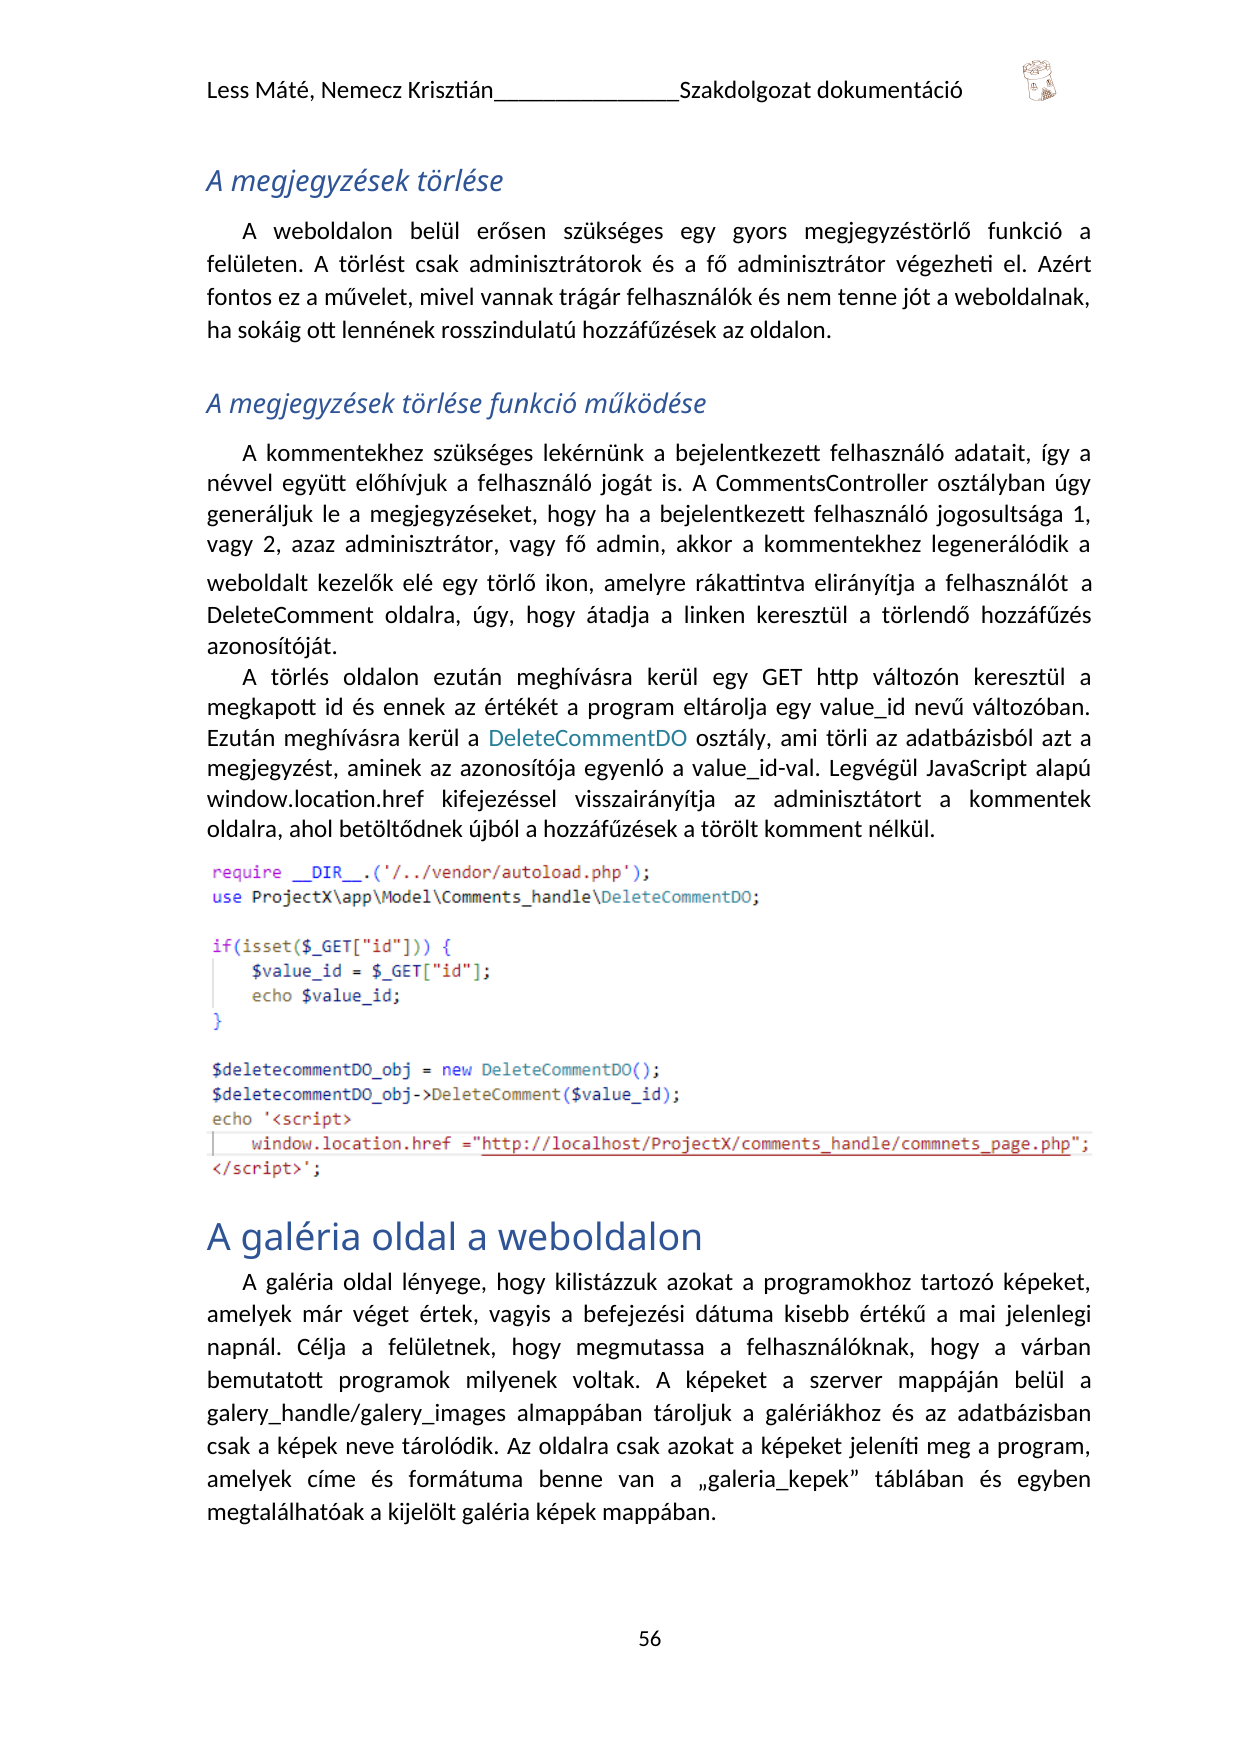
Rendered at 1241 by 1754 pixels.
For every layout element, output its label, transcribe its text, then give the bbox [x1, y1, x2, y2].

subtitle A megjegyzések törlése [207, 160, 1093, 200]
picture [1009, 56, 1074, 103]
subtitle A galéria oldal a weboldalon [207, 1211, 1093, 1262]
text A kommentekhez szükséges lekérnünk a bejelentkezett felhasználó adatait, így a névvel együtt előhívjuk a felhasználó jogát is. A CommentsController osztályban úgy generáljuk le a megjegyzéseket, hogy ha a bejelentkezett felhasználó jogosultsága 1, vagy 2, azaz adminisztrátor, vagy fő admin, akkor a kommentekhez legenerálódik a weboldalt kezelők elé egy törlő ikon, amelyre rákattintva elirányítja a felhasználót a DeleteComment oldalra, úgy, hogy átadja a linken keresztül a törlendő hozzáfűzés azonosítóját. [207, 437, 1093, 661]
text A weboldalon belül erősen szükséges egy gyors megjegyzéstörlő funkció a felületen. A törlést csak adminisztrátorok és a fő adminisztrátor végezheti el. Azért fontos ez a művelet, mivel vannak trágár felhasználók és nem tenne jót a weboldalnak, ha sokáig ott lennének rosszindulatú hozzáfűzések az oldalon. [207, 215, 1093, 345]
text A törlés oldalon ezután meghívásra kerül egy GET http változón keresztül a megkapott id és ennek az értékét a program eltárolja egy value_id nevű változóban. Ezután meghívásra kerül a DeleteCommentDO osztály, ami törli az adatbázisból azt a megjegyzést, aminek az azonosítója egyenló a value_id-val. Legvégül JavaScript alapú window.location.href kifejezéssel visszairányítja az adminisztátort a kommentek oldalra, ahol betöltődnek újból a hozzáfűzések a törölt komment nélkül. [207, 661, 1093, 844]
subtitle A megjegyzések törlése funkció működése [207, 384, 1093, 421]
text A galéria oldal lényege, hogy kilistázzuk azokat a programokhoz tartozó képeket, amelyek már véget értek, vagyis a befejezési dátuma kisebb értékű a mai jelenlegi napnál. Célja a felületnek, hogy megmutassa a felhasználóknak, hogy a várban bemutatott programok milyenek voltak. A képeket a szerver mappáján belül a galery_handle/galery_images almappában tároljuk a galériákhoz és az adatbázisban csak a képek neve tárolódik. Az oldalra csak azokat a képeket jeleníti meg a program, amelyek címe és formátuma benne van a „galeria_kepek” táblában és egyben megtalálhatóak a kijelölt galéria képek mappában. [207, 1266, 1093, 1527]
picture [206, 860, 1093, 1182]
